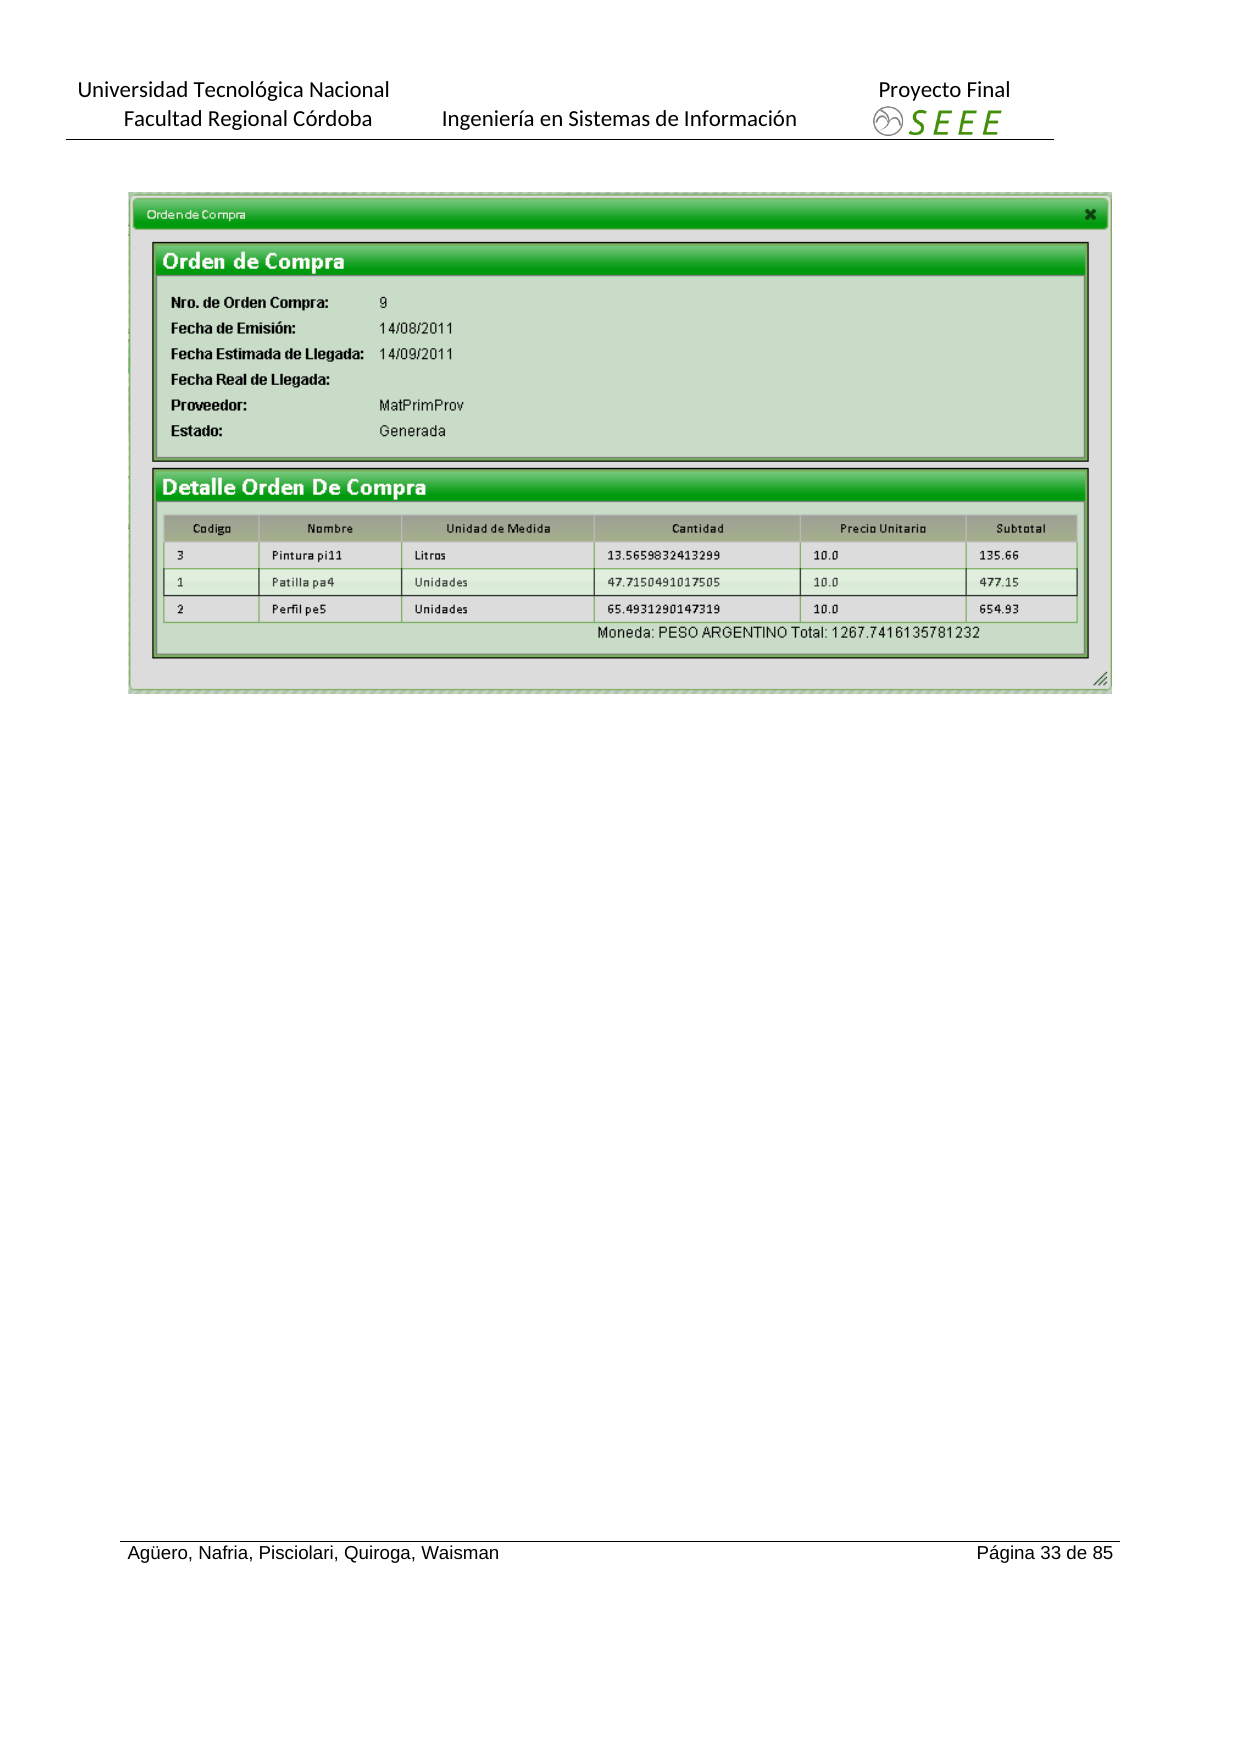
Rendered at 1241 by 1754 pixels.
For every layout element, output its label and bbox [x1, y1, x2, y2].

picture [128, 192, 1112, 694]
picture [873, 103, 1004, 139]
